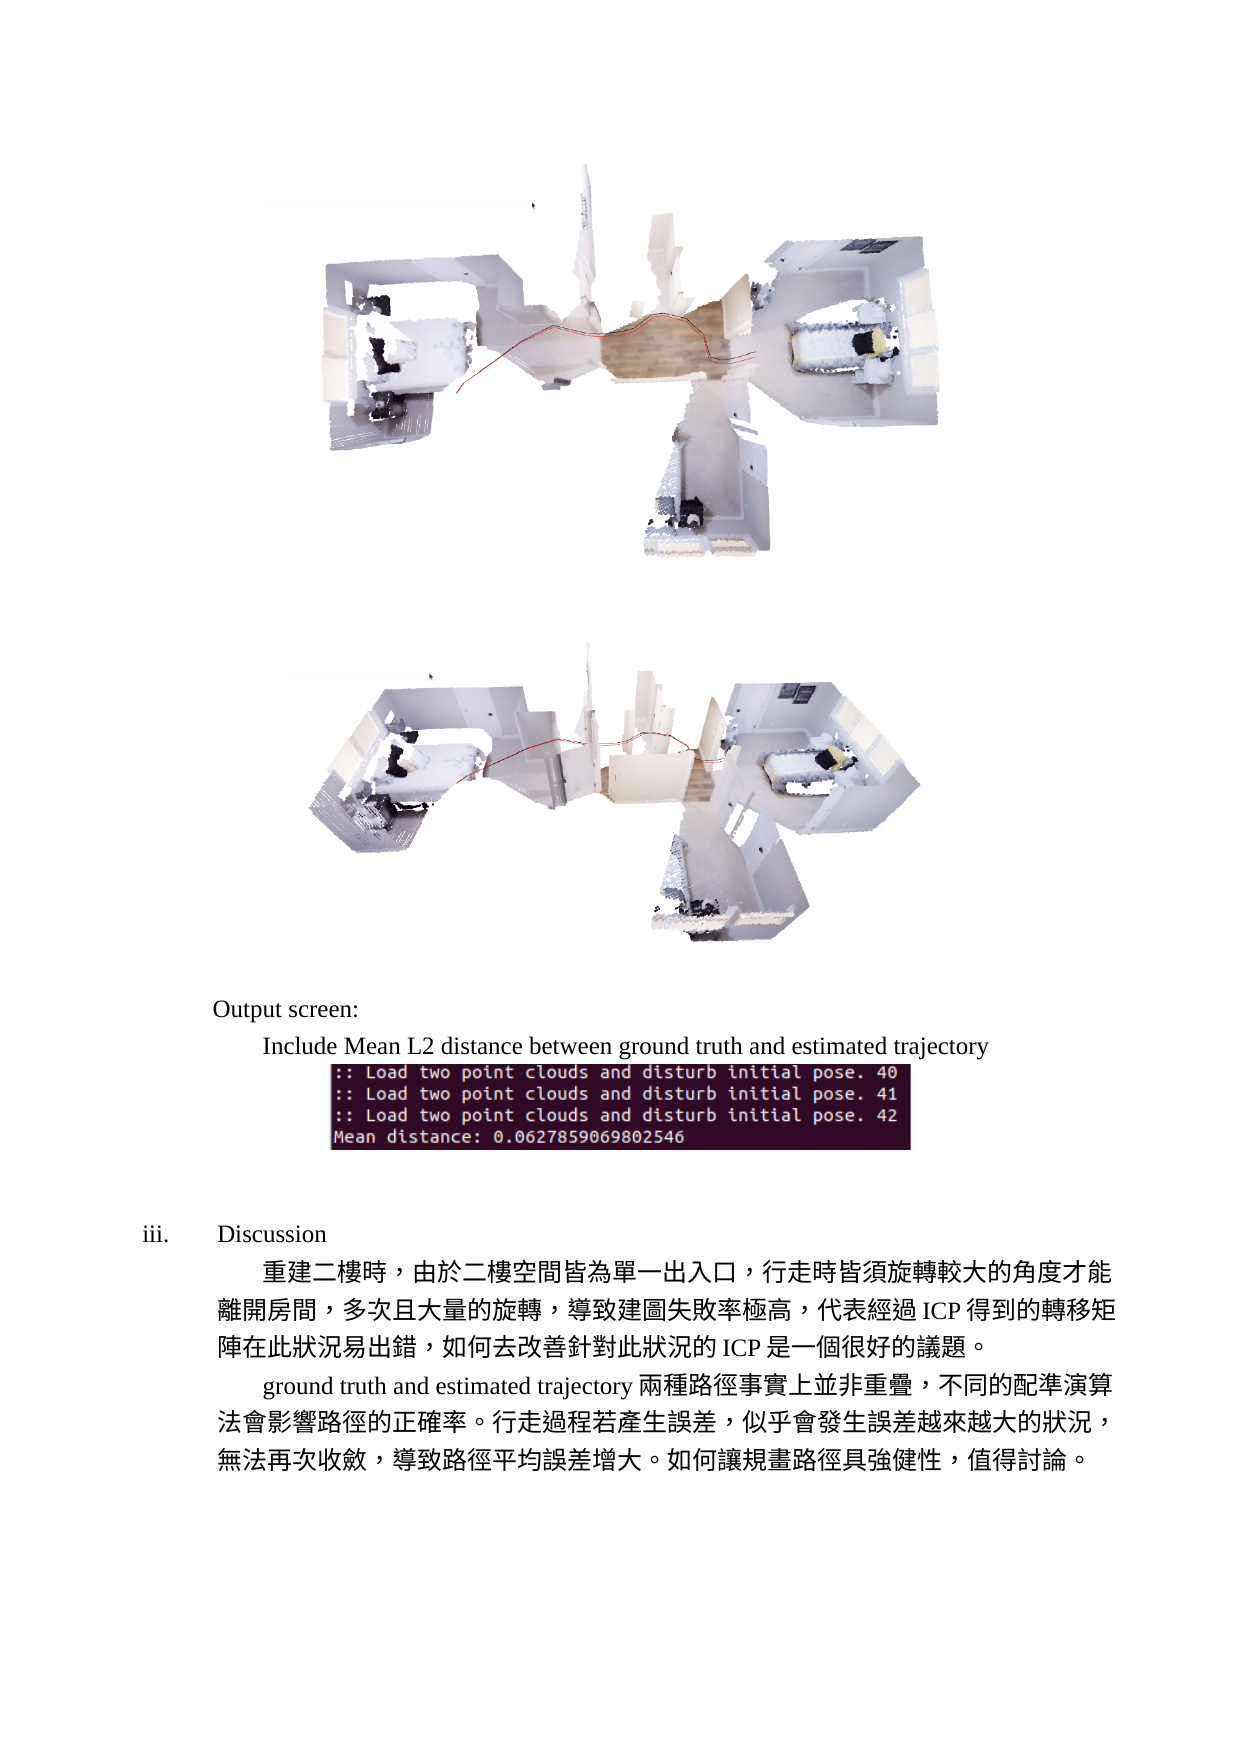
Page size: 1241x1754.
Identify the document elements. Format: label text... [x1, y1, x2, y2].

picture [287, 577, 953, 959]
list Discussion [142, 1214, 1128, 1252]
list ground truth and estimated trajectory兩種路徑事實上並非重疊，不同的配準演算法會影響路徑的正確率。行走過程若產生誤差，似乎會發生誤差越來越大的狀況，無法再次收斂，導致路徑平均誤差增大。如何讓規畫路徑具強健性，值得討論。 [217, 1364, 1128, 1477]
list 重建二樓時，由於二樓空間皆為單一出入口，行走時皆須旋轉較大的角度才能離開房間，多次且大量的旋轉，導致建圖失敗率極高，代表經過ICP得到的轉移矩陣在此狀況易出錯，如何去改善針對此狀況的ICP是一個很好的議題。 [217, 1252, 1128, 1364]
picture [329, 1064, 911, 1150]
text Output screen: [212, 989, 1128, 1027]
picture [266, 164, 974, 570]
text Include Mean L2 distance between ground truth and estimated trajectory [212, 1027, 1128, 1064]
